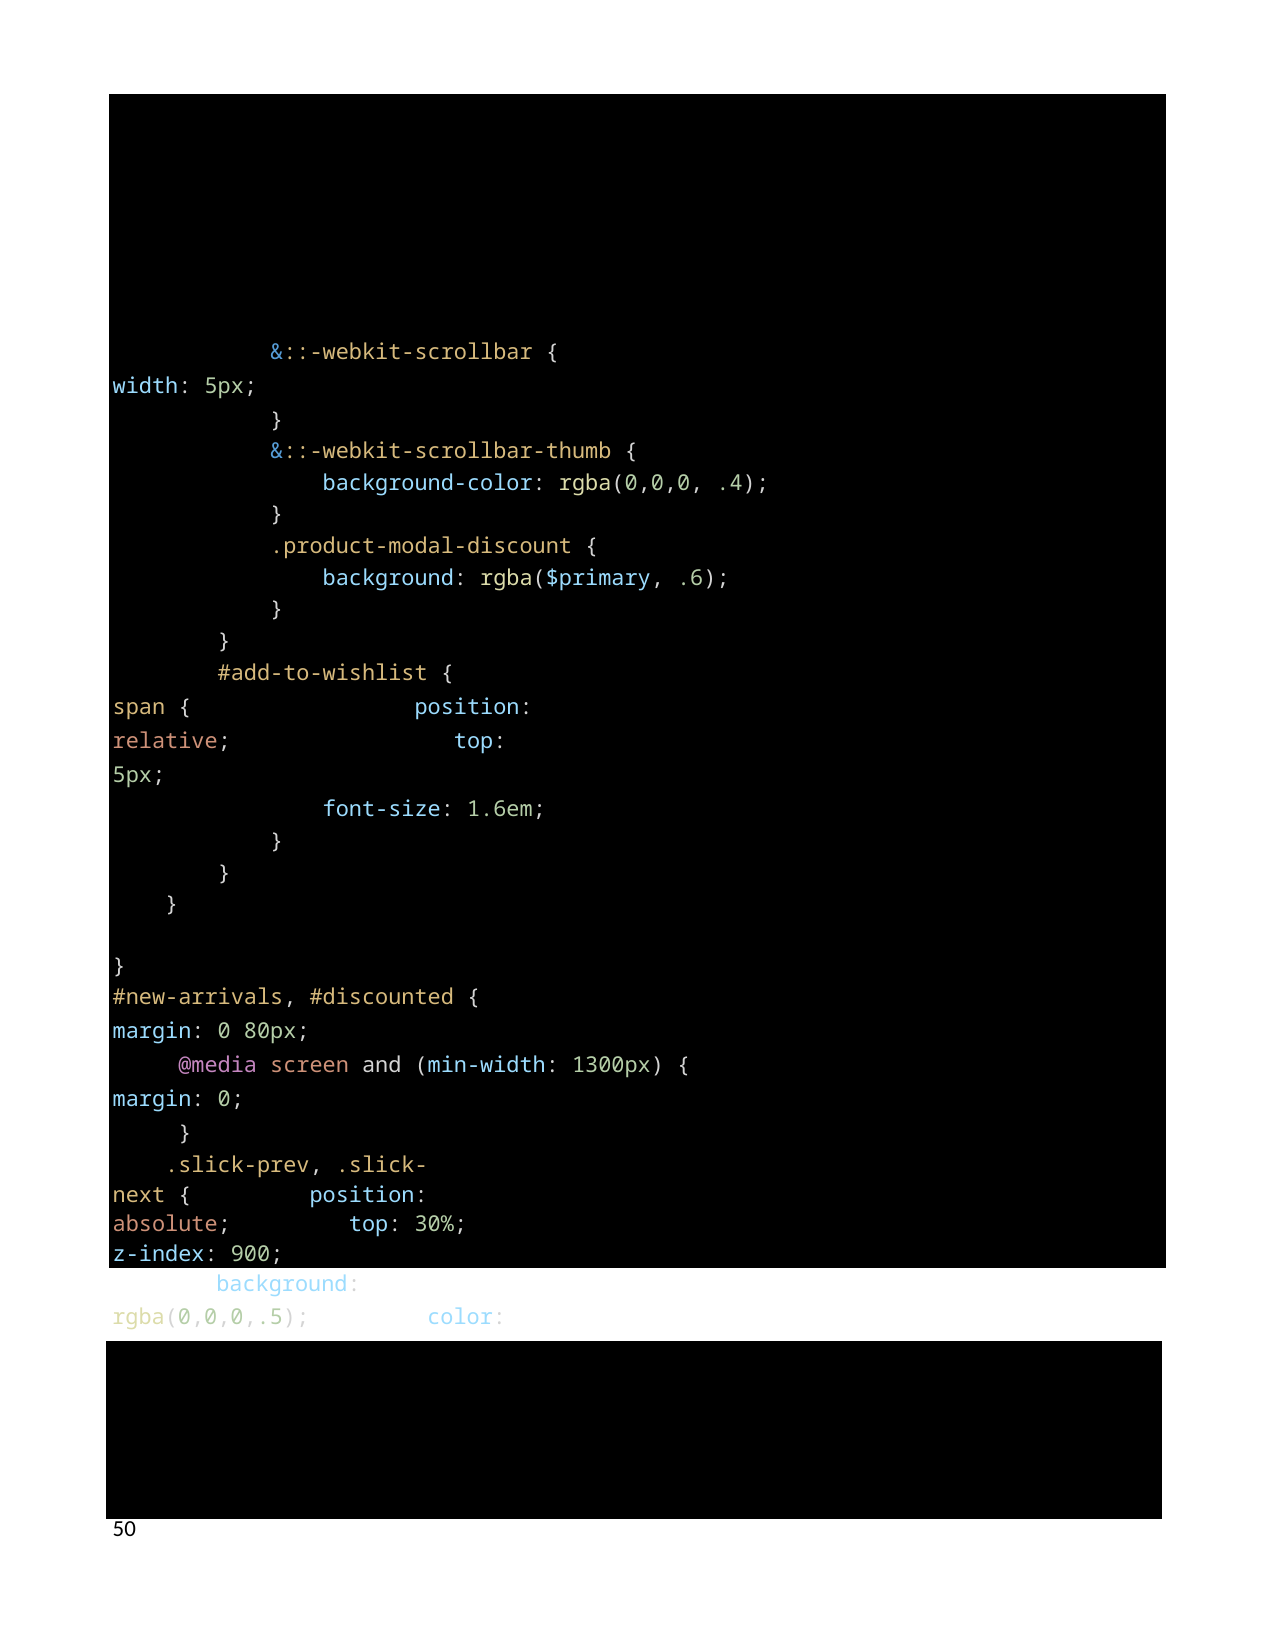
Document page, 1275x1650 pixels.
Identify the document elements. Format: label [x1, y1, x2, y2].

table_header [109, 124, 1166, 1268]
text [111, 1268, 533, 1331]
